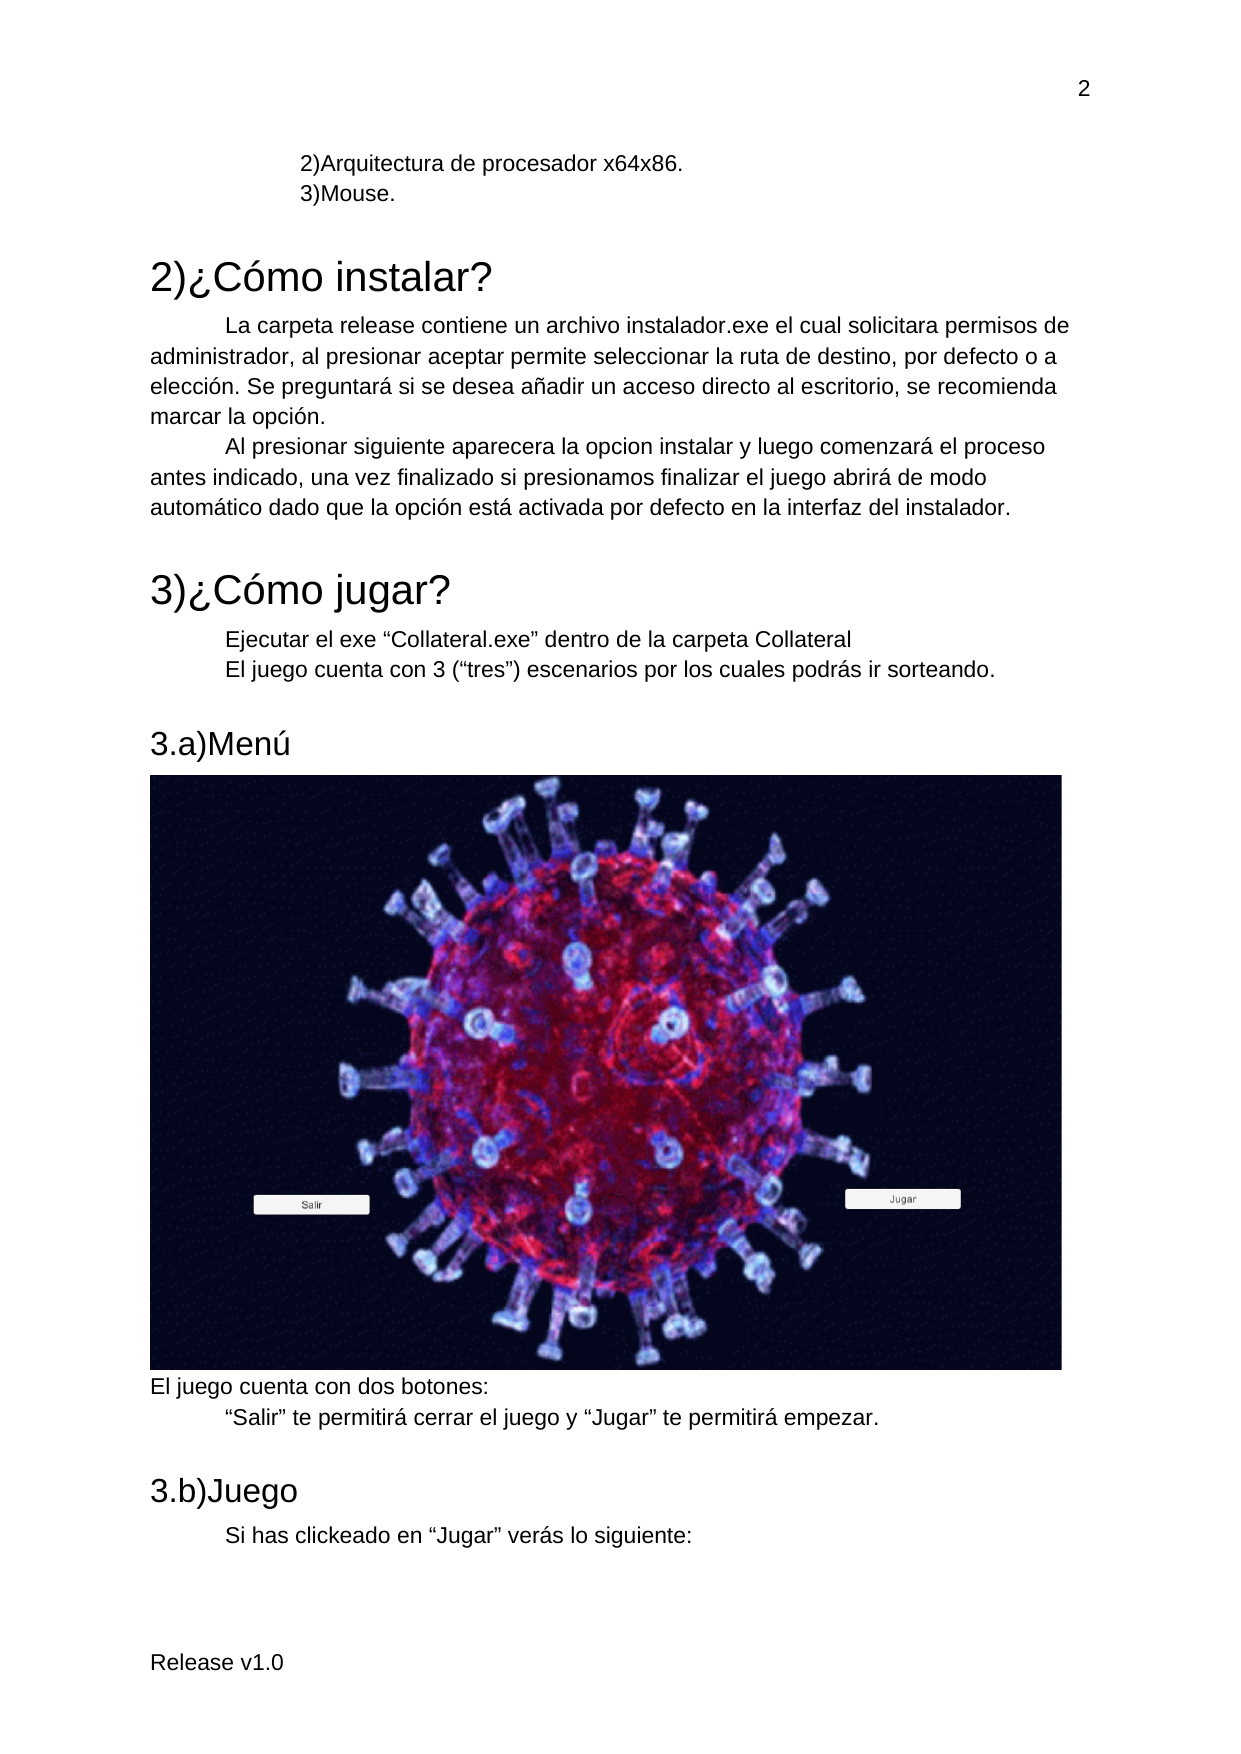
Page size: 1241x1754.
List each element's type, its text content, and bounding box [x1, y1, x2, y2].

text 3)Mouse. [225, 180, 1090, 207]
text Ejecutar el exe “Collateral.exe” dentro de la carpeta Collateral [150, 626, 1090, 652]
text El juego cuenta con dos botones: “Salir” te permitirá cerrar el juego y “Jugar” te permitirá empezar. [150, 1373, 1090, 1430]
text Al presionar siguiente aparecera la opcion instalar y luego comenzará el proceso antes indicado, una vez finalizado si presionamos finalizar el juego abrirá de modo automático dado que la opción está activada por defecto en la interfaz del instalador. [150, 433, 1090, 520]
subtitle 3.a)Menú [150, 724, 1090, 762]
text 2)Arquitectura de procesador x64x86. [225, 150, 1090, 176]
subtitle 3.b)Juego [150, 1471, 1090, 1509]
text El juego cuenta con 3 (“tres”) escenarios por los cuales podrás ir sorteando. [150, 656, 1090, 683]
subtitle 2)¿Cómo instalar? [150, 252, 1090, 300]
subtitle 3)¿Cómo jugar? [150, 566, 1090, 613]
text Si has clickeado en “Jugar” verás lo siguiente: [150, 1522, 1090, 1548]
text La carpeta release contiene un archivo instalador.exe el cual solicitara permisos de administrador, al presionar aceptar permite seleccionar la ruta de destino, por defecto o a elección. Se preguntará si se desea añadir un acceso directo al escritorio, se recomienda marcar la opción. [150, 312, 1090, 429]
picture [150, 775, 1062, 1370]
